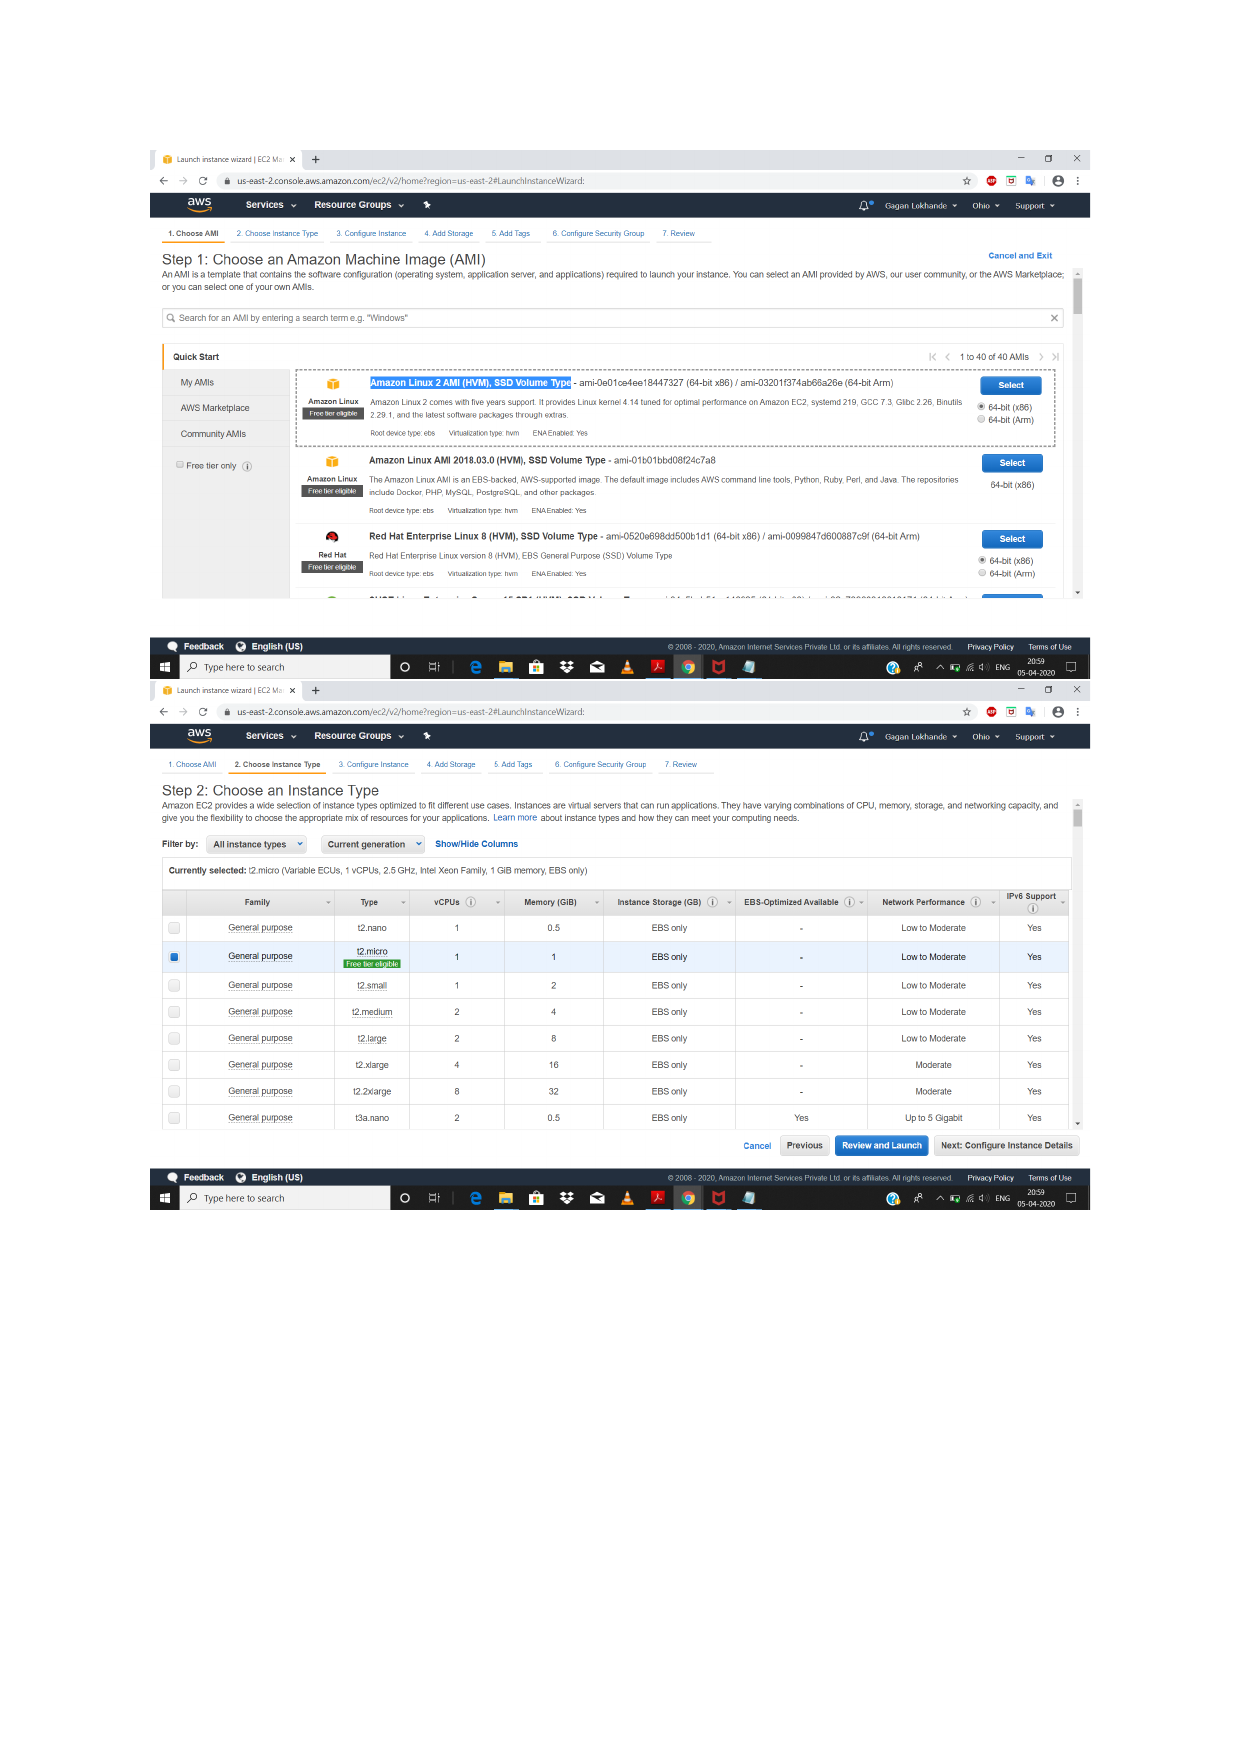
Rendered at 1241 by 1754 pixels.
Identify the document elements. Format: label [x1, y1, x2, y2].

picture [150, 150, 1091, 679]
picture [150, 681, 1091, 1210]
